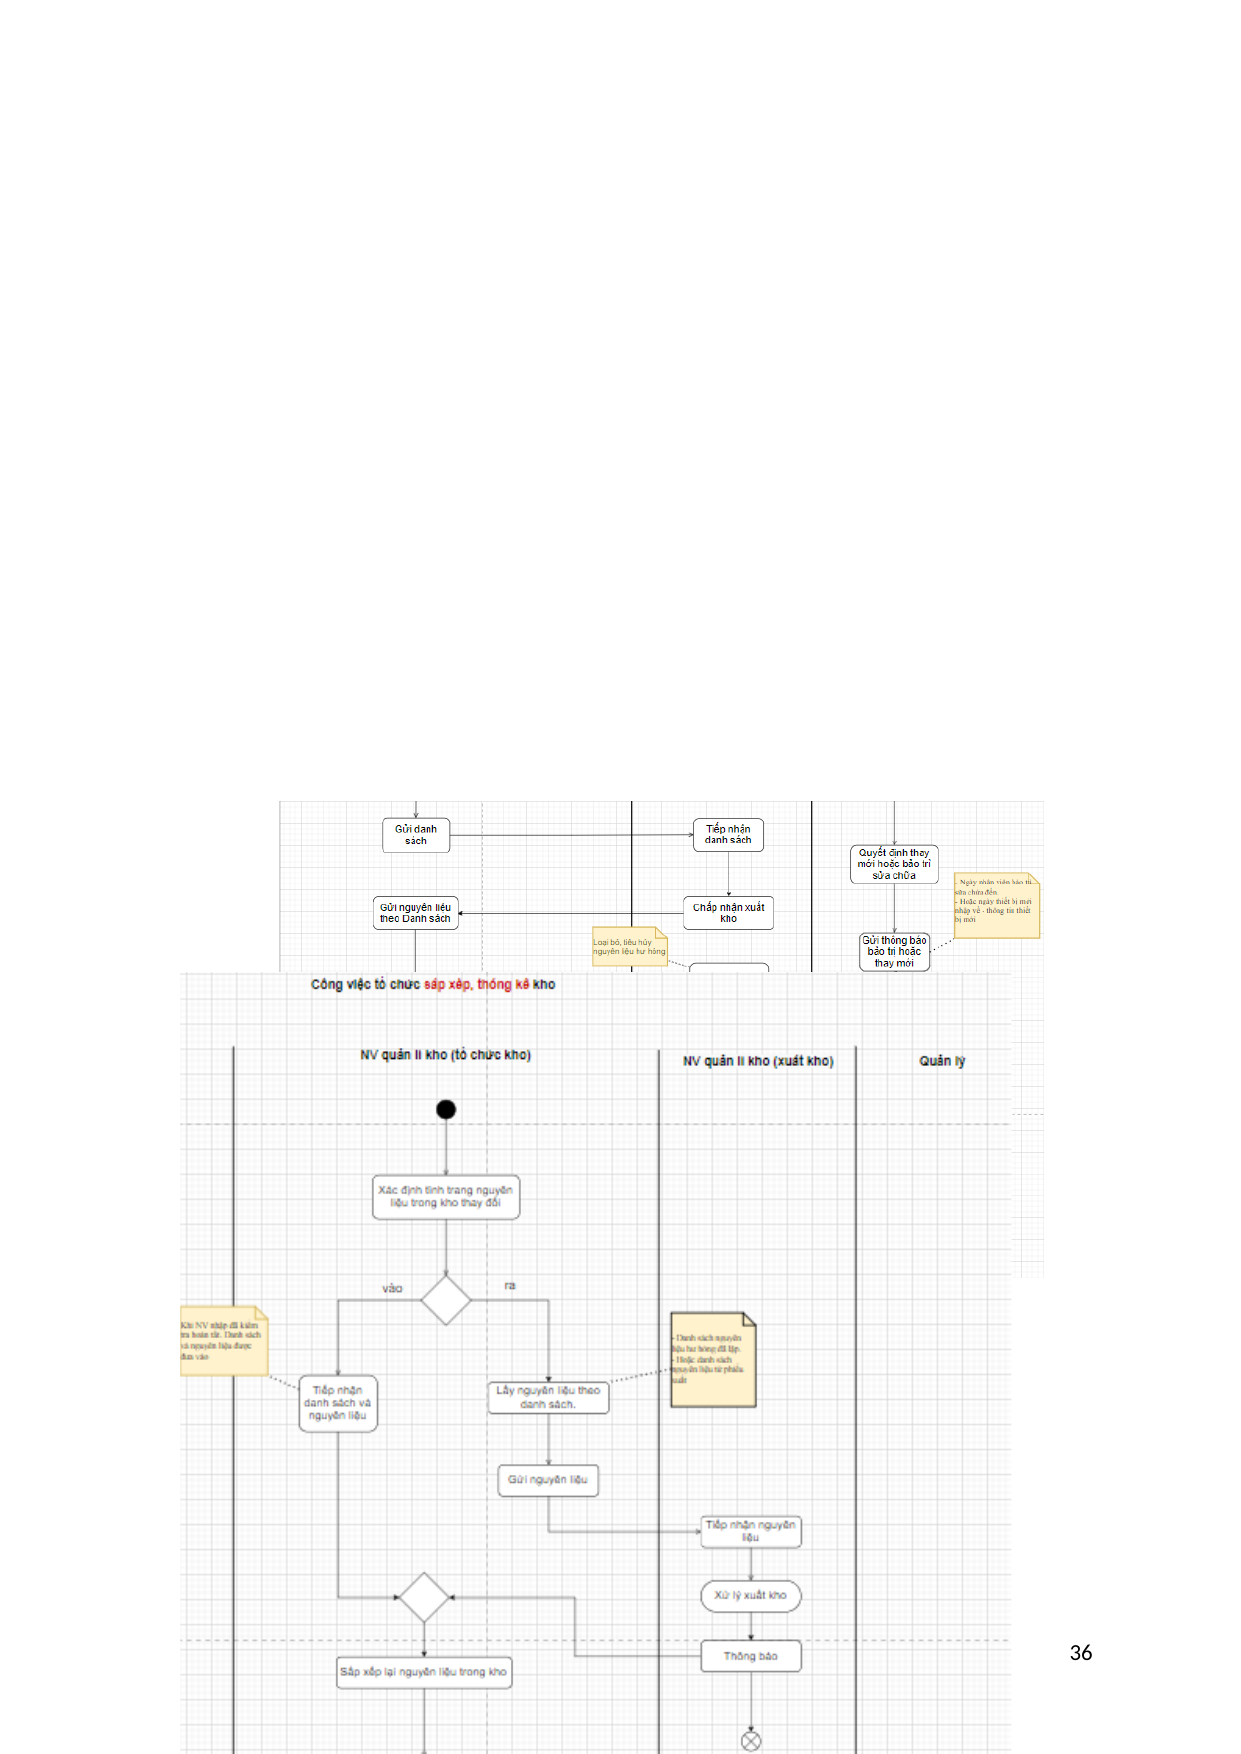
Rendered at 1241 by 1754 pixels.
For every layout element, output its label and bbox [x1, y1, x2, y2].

picture [180, 801, 1044, 1754]
